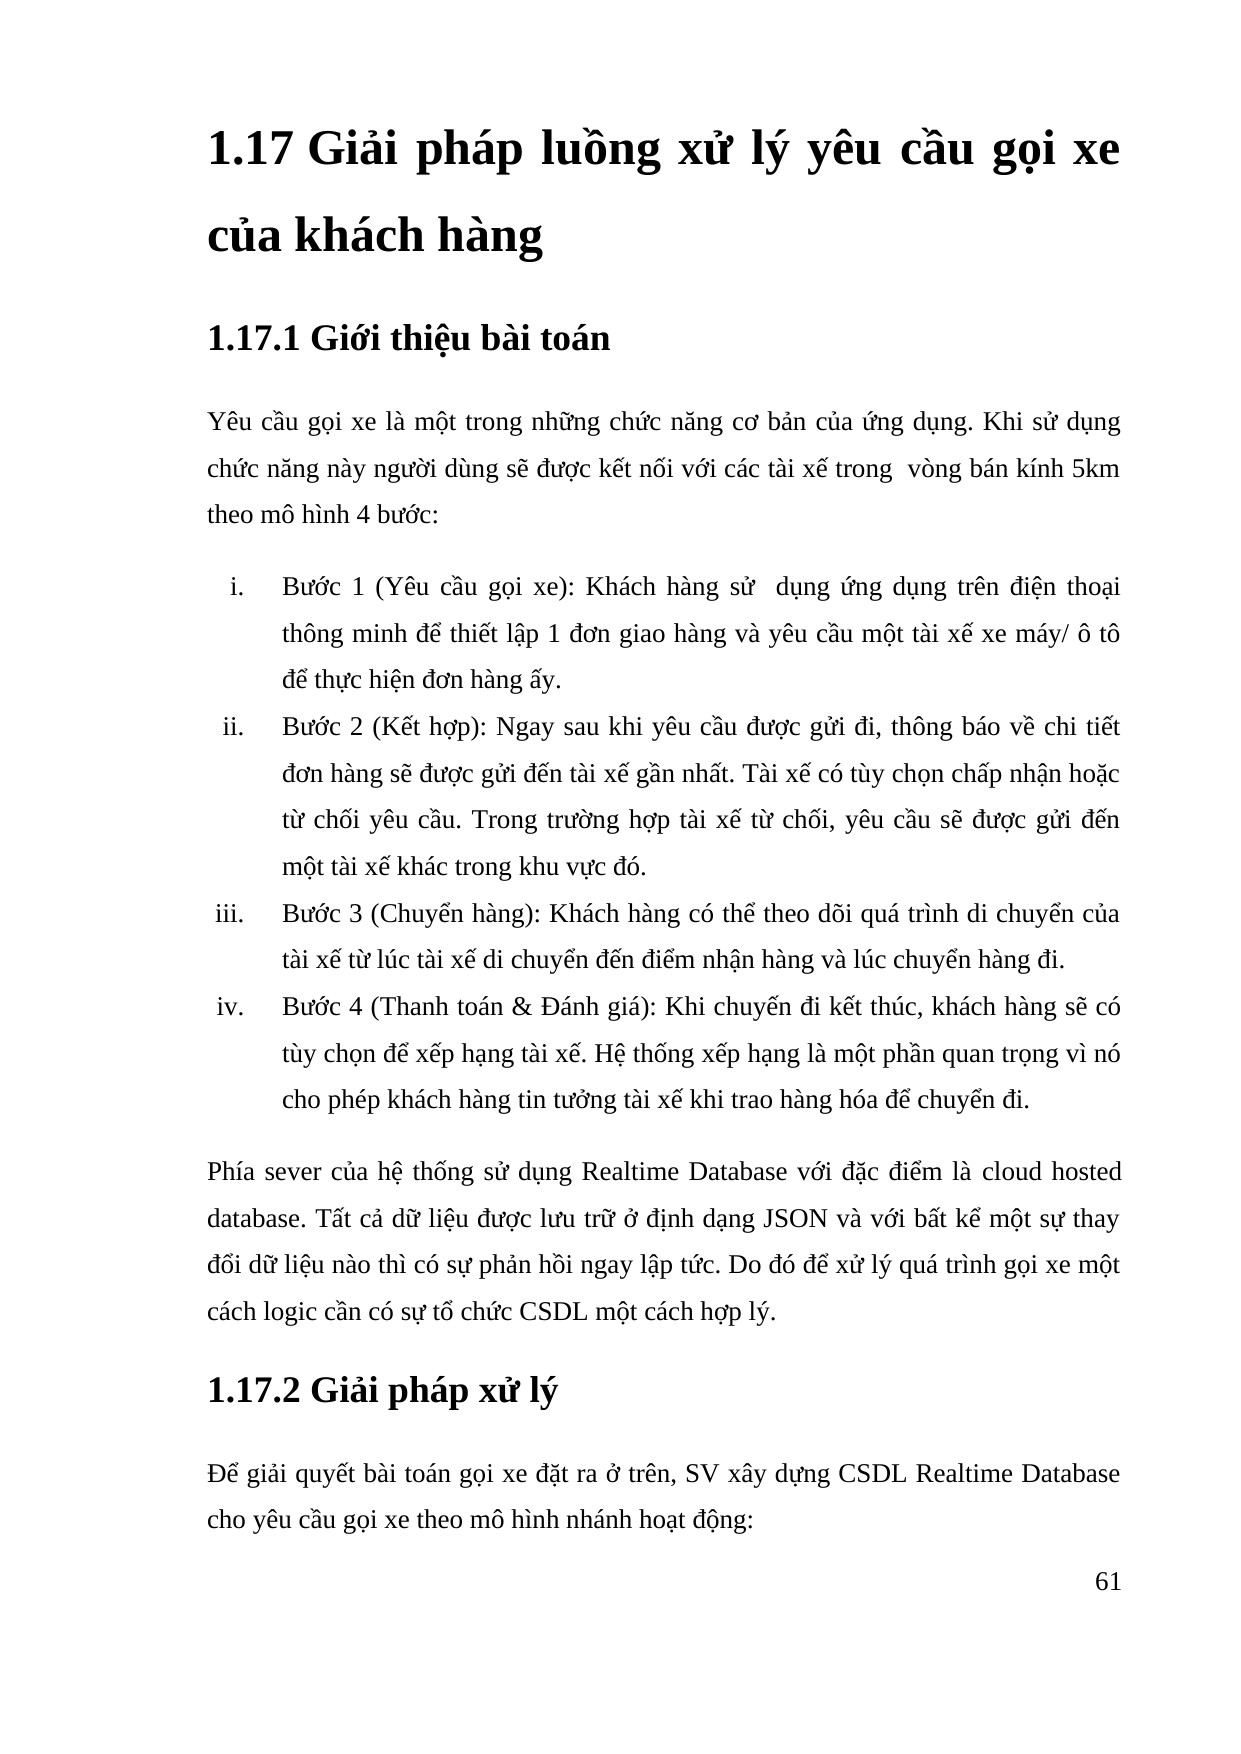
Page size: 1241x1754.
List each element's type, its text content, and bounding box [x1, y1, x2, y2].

text Phía sever của hệ thống sử dụng Realtime Database với đặc điểm là cloud hosted database. Tất cả dữ liệu được lưu trữ ở định dạng JSON và với bất kể một sự thay đổi dữ liệu nào thì có sự phản hồi ngay lập tức. Do đó để xử lý quá trình gọi xe một cách logic cần có sự tổ chức CSDL một cách hợp lý. [207, 1155, 1122, 1326]
list Bước 2 (Kết hợp): Ngay sau khi yêu cầu được gửi đi, thông báo về chi tiết đơn hàng sẽ được gửi đến tài xế gần nhất. Tài xế có tùy chọn chấp nhận hoặc từ chối yêu cầu. Trong trường hợp tài xế từ chối, yêu cầu sẽ được gửi đến một tài xế khác trong khu vực đó. [244, 710, 1122, 881]
text Để giải quyết bài toán gọi xe đặt ra ở trên, SV xây dựng CSDL Realtime Database cho yêu cầu gọi xe theo mô hình nhánh hoạt động: [207, 1457, 1122, 1534]
list Bước 3 (Chuyển hàng): Khách hàng có thể theo dõi quá trình di chuyển của tài xế từ lúc tài xế di chuyển đến điểm nhận hàng và lúc chuyển hàng đi. [244, 897, 1122, 975]
subtitle Giải pháp xử lý [207, 1367, 1122, 1410]
subtitle Giới thiệu bài toán [207, 316, 1122, 359]
list Bước 1 (Yêu cầu gọi xe): Khách hàng sử dụng ứng dụng trên điện thoại thông minh để thiết lập 1 đơn giao hàng và yêu cầu một tài xế xe máy/ ô tô để thực hiện đơn hàng ấy. [244, 570, 1122, 695]
subtitle Giải pháp luồng xử lý yêu cầu gọi xe của khách hàng [207, 118, 1122, 262]
text Yêu cầu gọi xe là một trong những chức năng cơ bản của ứng dụng. Khi sử dụng chức năng này người dùng sẽ được kết nối với các tài xế trong vòng bán kính 5km theo mô hình 4 bước: [207, 405, 1122, 530]
list Bước 4 (Thanh toán & Đánh giá): Khi chuyến đi kết thúc, khách hàng sẽ có tùy chọn để xếp hạng tài xế. Hệ thống xếp hạng là một phần quan trọng vì nó cho phép khách hàng tin tưởng tài xế khi trao hàng hóa để chuyển đi. [244, 990, 1122, 1115]
